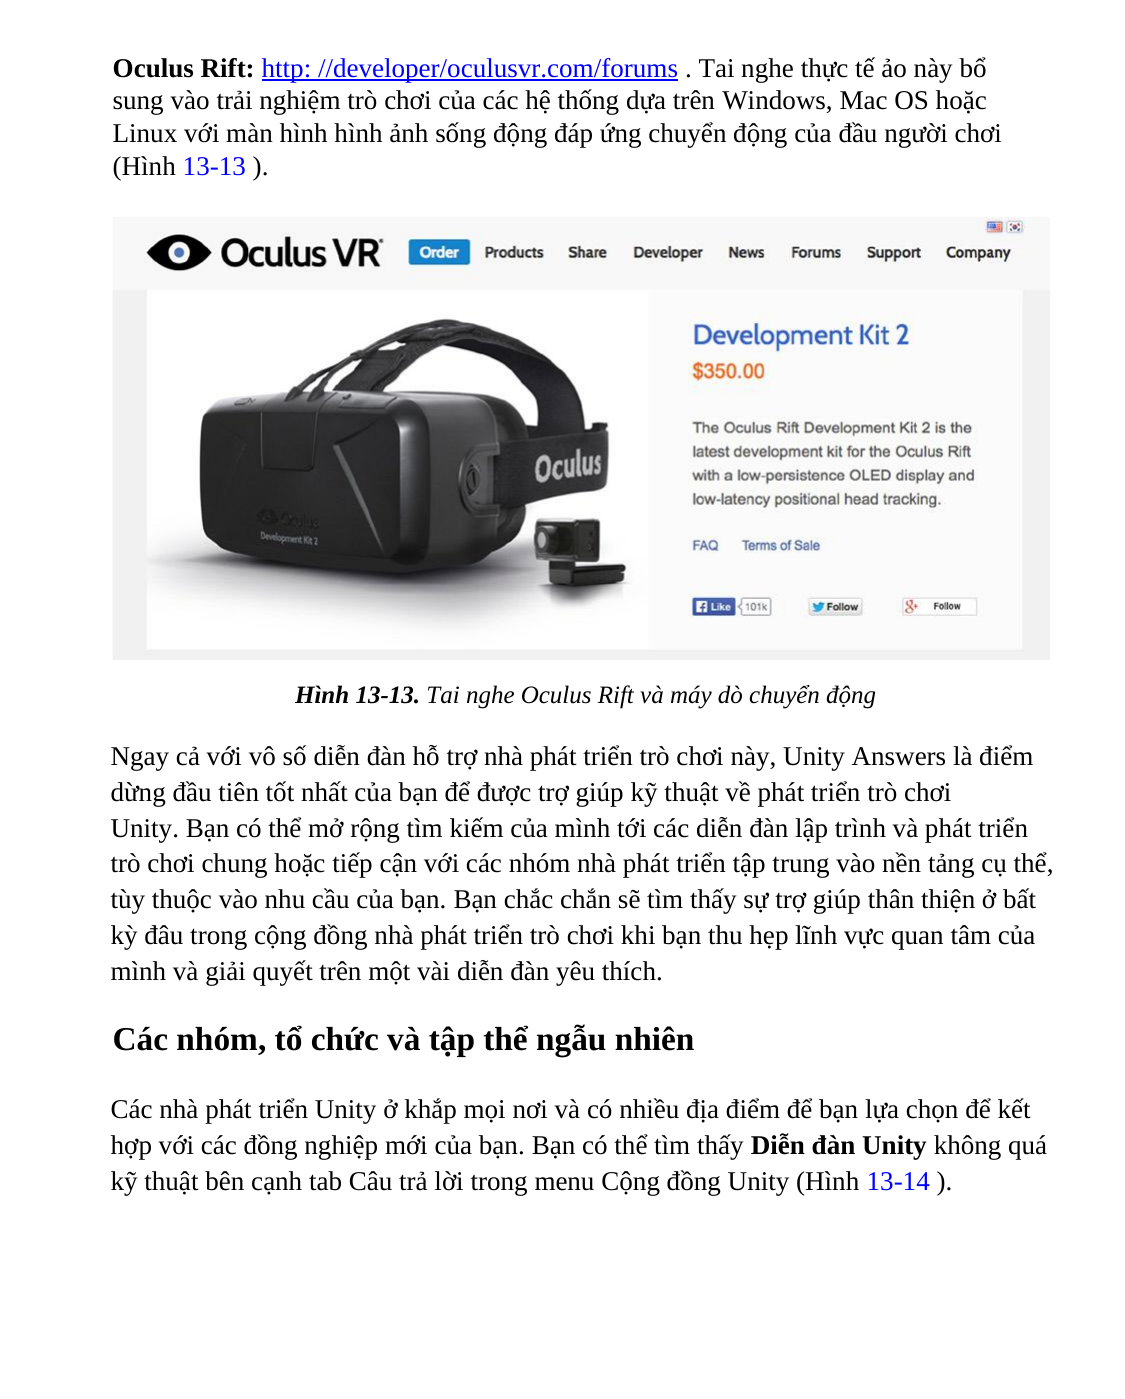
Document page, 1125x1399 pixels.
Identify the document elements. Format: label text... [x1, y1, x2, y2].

text Oculus Rift: http: //developer/oculusvr.com/forums . Tai nghe thực tế ảo này bổ sung vào trải nghiệm trò chơi của các hệ thống dựa trên Windows, Mac OS hoặc Linux với màn hình hình ảnh sống động đáp ứng chuyển động của đầu người chơi (Hình 13-13 ). [112, 52, 1044, 181]
picture [112, 217, 1051, 660]
text Hình 13-13. Tai nghe Oculus Rift và máy dò chuyển động [110, 679, 1060, 710]
text Các nhóm, tổ chức và tập thể ngẫu nhiên [112, 1019, 1060, 1058]
text Ngay cả với vô số diễn đàn hỗ trợ nhà phát triển trò chơi này, Unity Answers là điểm dừng đầu tiên tốt nhất của bạn để được trợ giúp kỹ thuật về phát triển trò chơi Unity. Bạn có thể mở rộng tìm kiếm của mình tới các diễn đàn lập trình và phát triển trò chơi chung hoặc tiếp cận với các nhóm nhà phát triển tập trung vào nền tảng cụ thể, tùy thuộc vào nhu cầu của bạn. Bạn chắc chắn sẽ tìm thấy sự trợ giúp thân thiện ở bất kỳ đâu trong cộng đồng nhà phát triển trò chơi khi bạn thu hẹp lĩnh vực quan tâm của mình và giải quyết trên một vài diễn đàn yêu thích. [110, 740, 1060, 986]
text Các nhà phát triển Unity ở khắp mọi nơi và có nhiều địa điểm để bạn lựa chọn để kết hợp với các đồng nghiệp mới của bạn. Bạn có thể tìm thấy Diễn đàn Unity không quá kỹ thuật bên cạnh tab Câu trả lời trong menu Cộng đồng Unity (Hình 13-14 ). [110, 1093, 1060, 1196]
